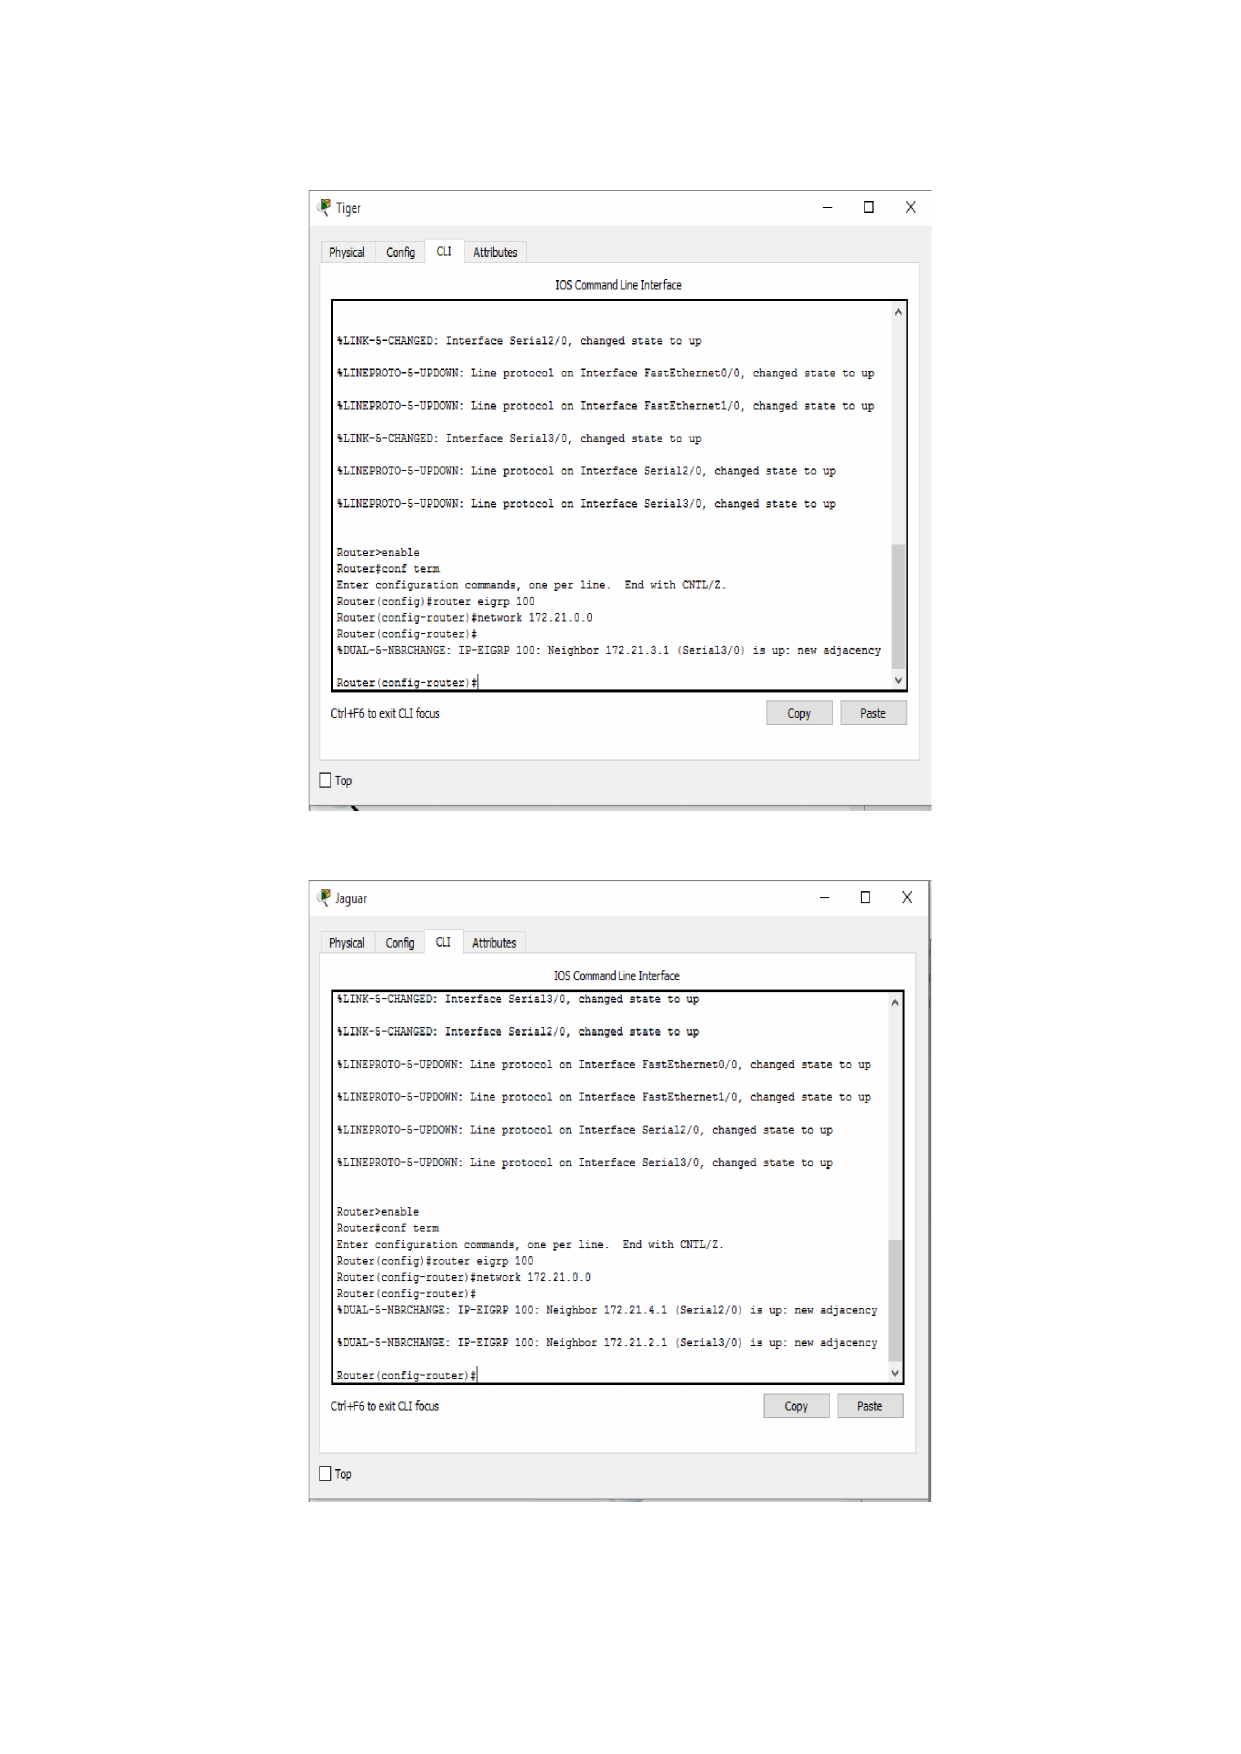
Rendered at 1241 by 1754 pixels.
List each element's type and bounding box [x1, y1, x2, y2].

picture [308, 189, 932, 811]
picture [308, 880, 932, 1502]
